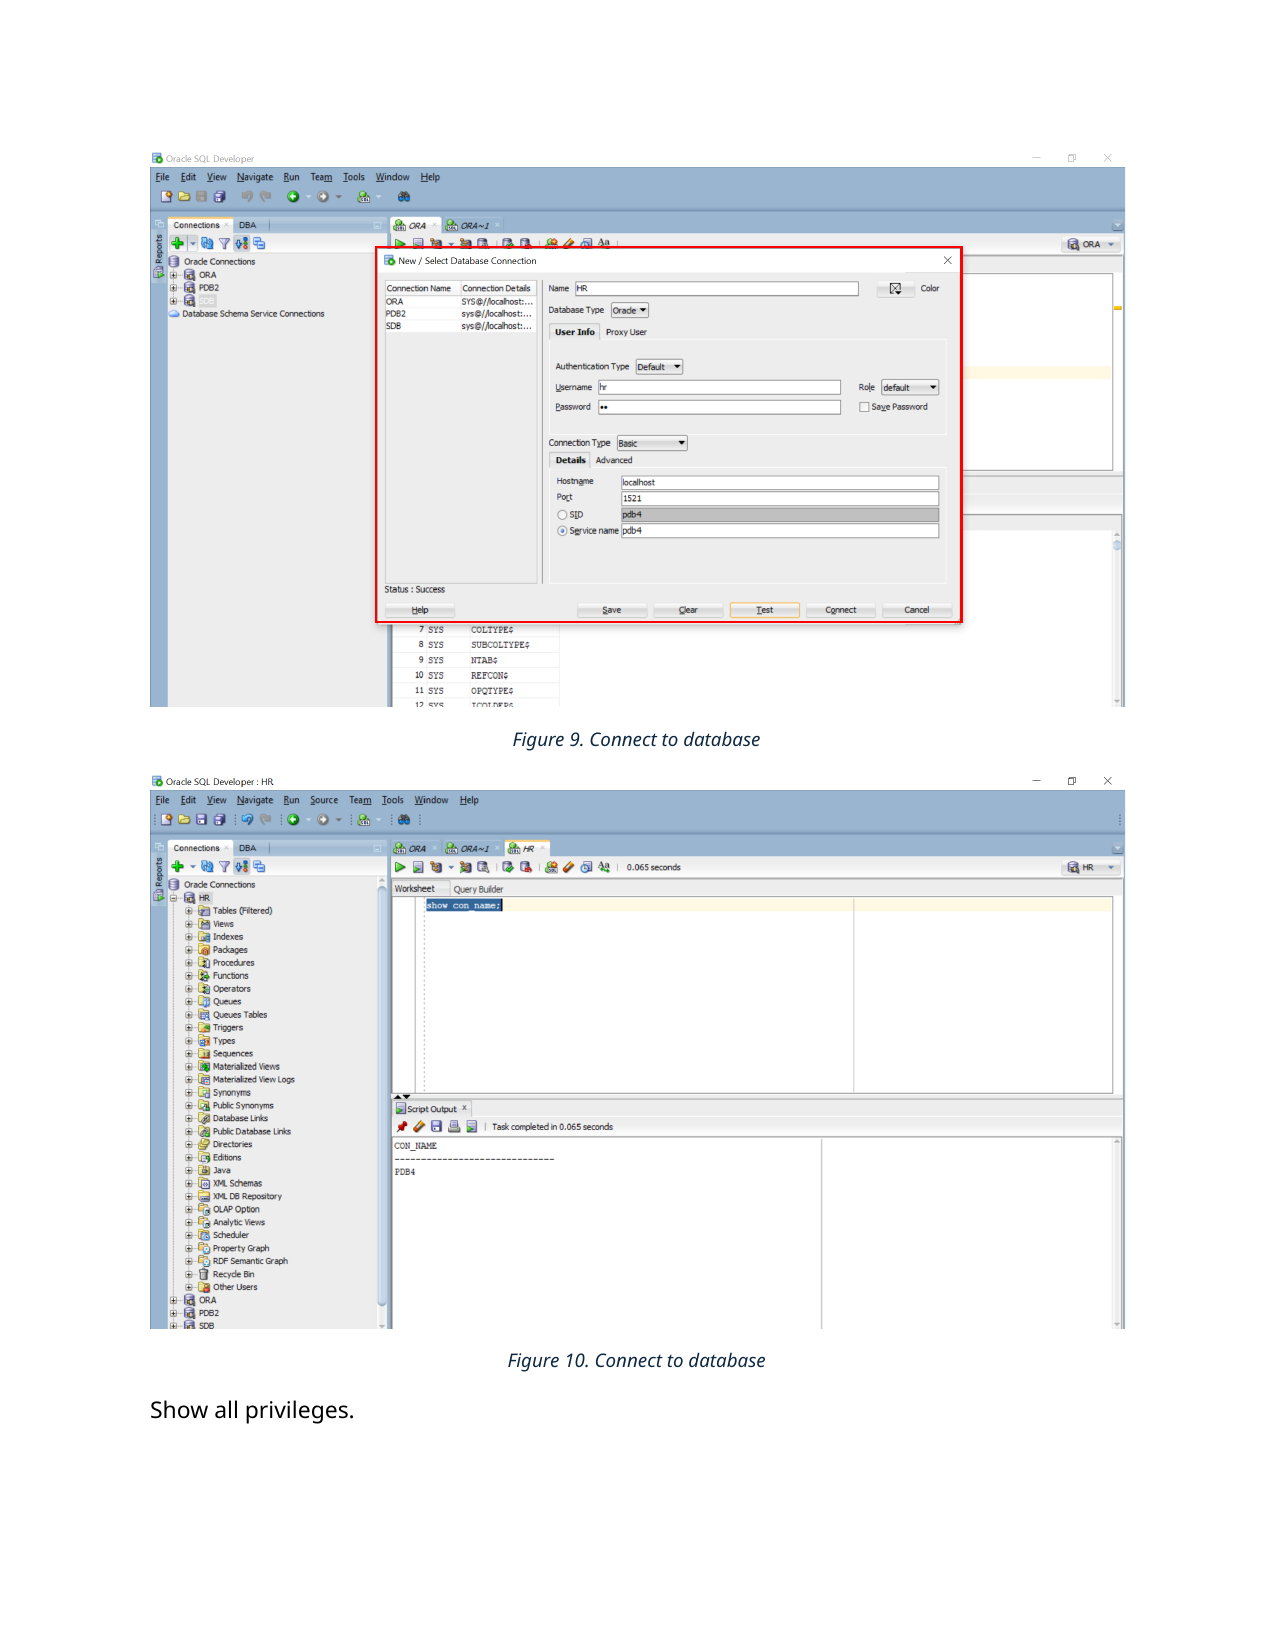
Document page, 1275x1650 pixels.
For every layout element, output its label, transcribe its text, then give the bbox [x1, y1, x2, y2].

picture [150, 772, 1125, 1329]
text Show all privileges. [150, 1394, 1125, 1425]
picture [150, 150, 1125, 707]
